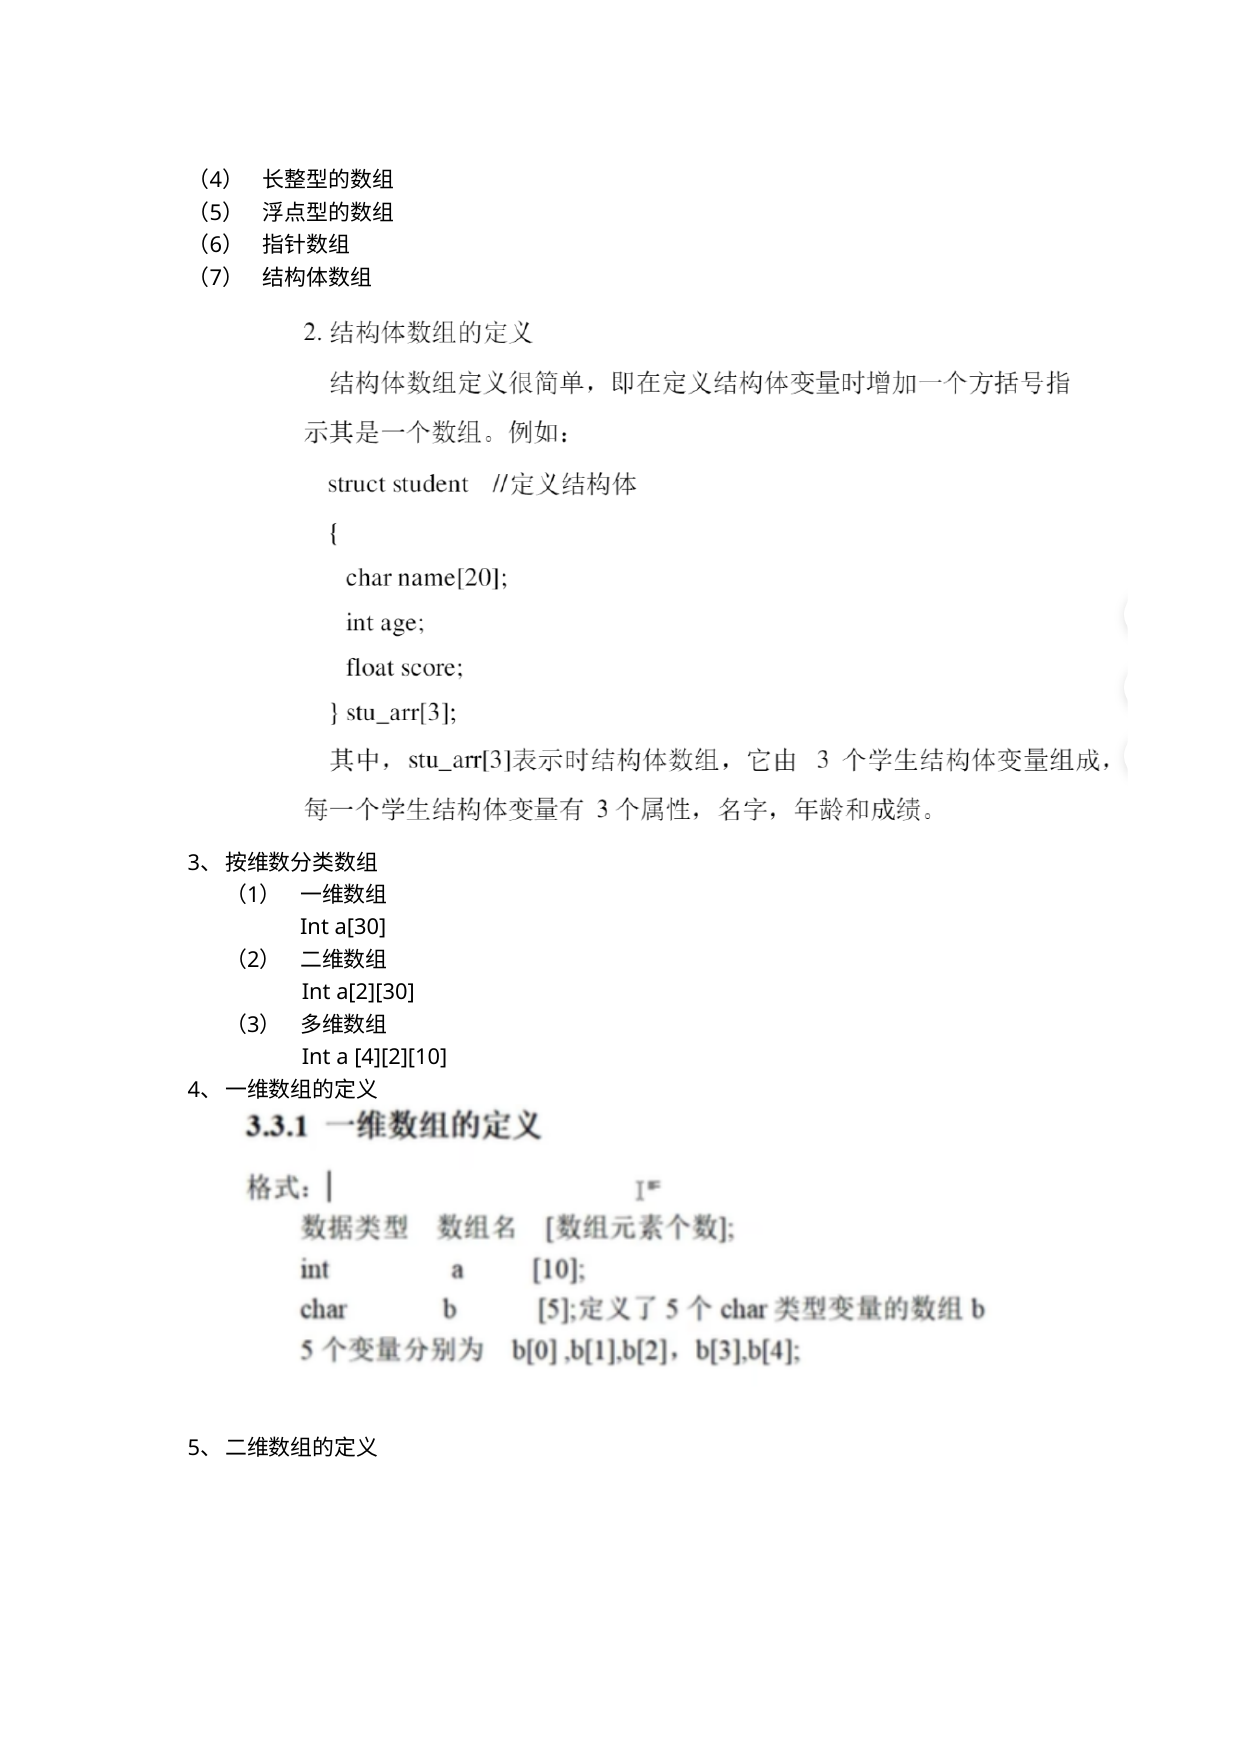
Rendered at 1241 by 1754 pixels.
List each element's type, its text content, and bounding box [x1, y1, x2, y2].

text Int a [4][2][10] [225, 1039, 1053, 1072]
picture [262, 292, 1128, 841]
list 长整型的数组 [187, 162, 1053, 194]
list 浮点型的数组 [187, 194, 1053, 227]
list 指针数组 [187, 227, 1053, 259]
list 多维数组 [225, 1007, 1053, 1039]
list 按维数分类数组 [187, 844, 1053, 877]
list 一维数组的定义 [187, 1072, 1053, 1104]
list 二维数组的定义 [187, 1429, 1053, 1462]
list 一维数组 [225, 877, 1053, 909]
text Int a[2][30] [225, 974, 1053, 1007]
list 二维数组 [225, 942, 1053, 974]
list 结构体数组 [187, 259, 1053, 292]
picture [225, 1104, 1060, 1401]
list Int a[30] [300, 909, 1053, 942]
